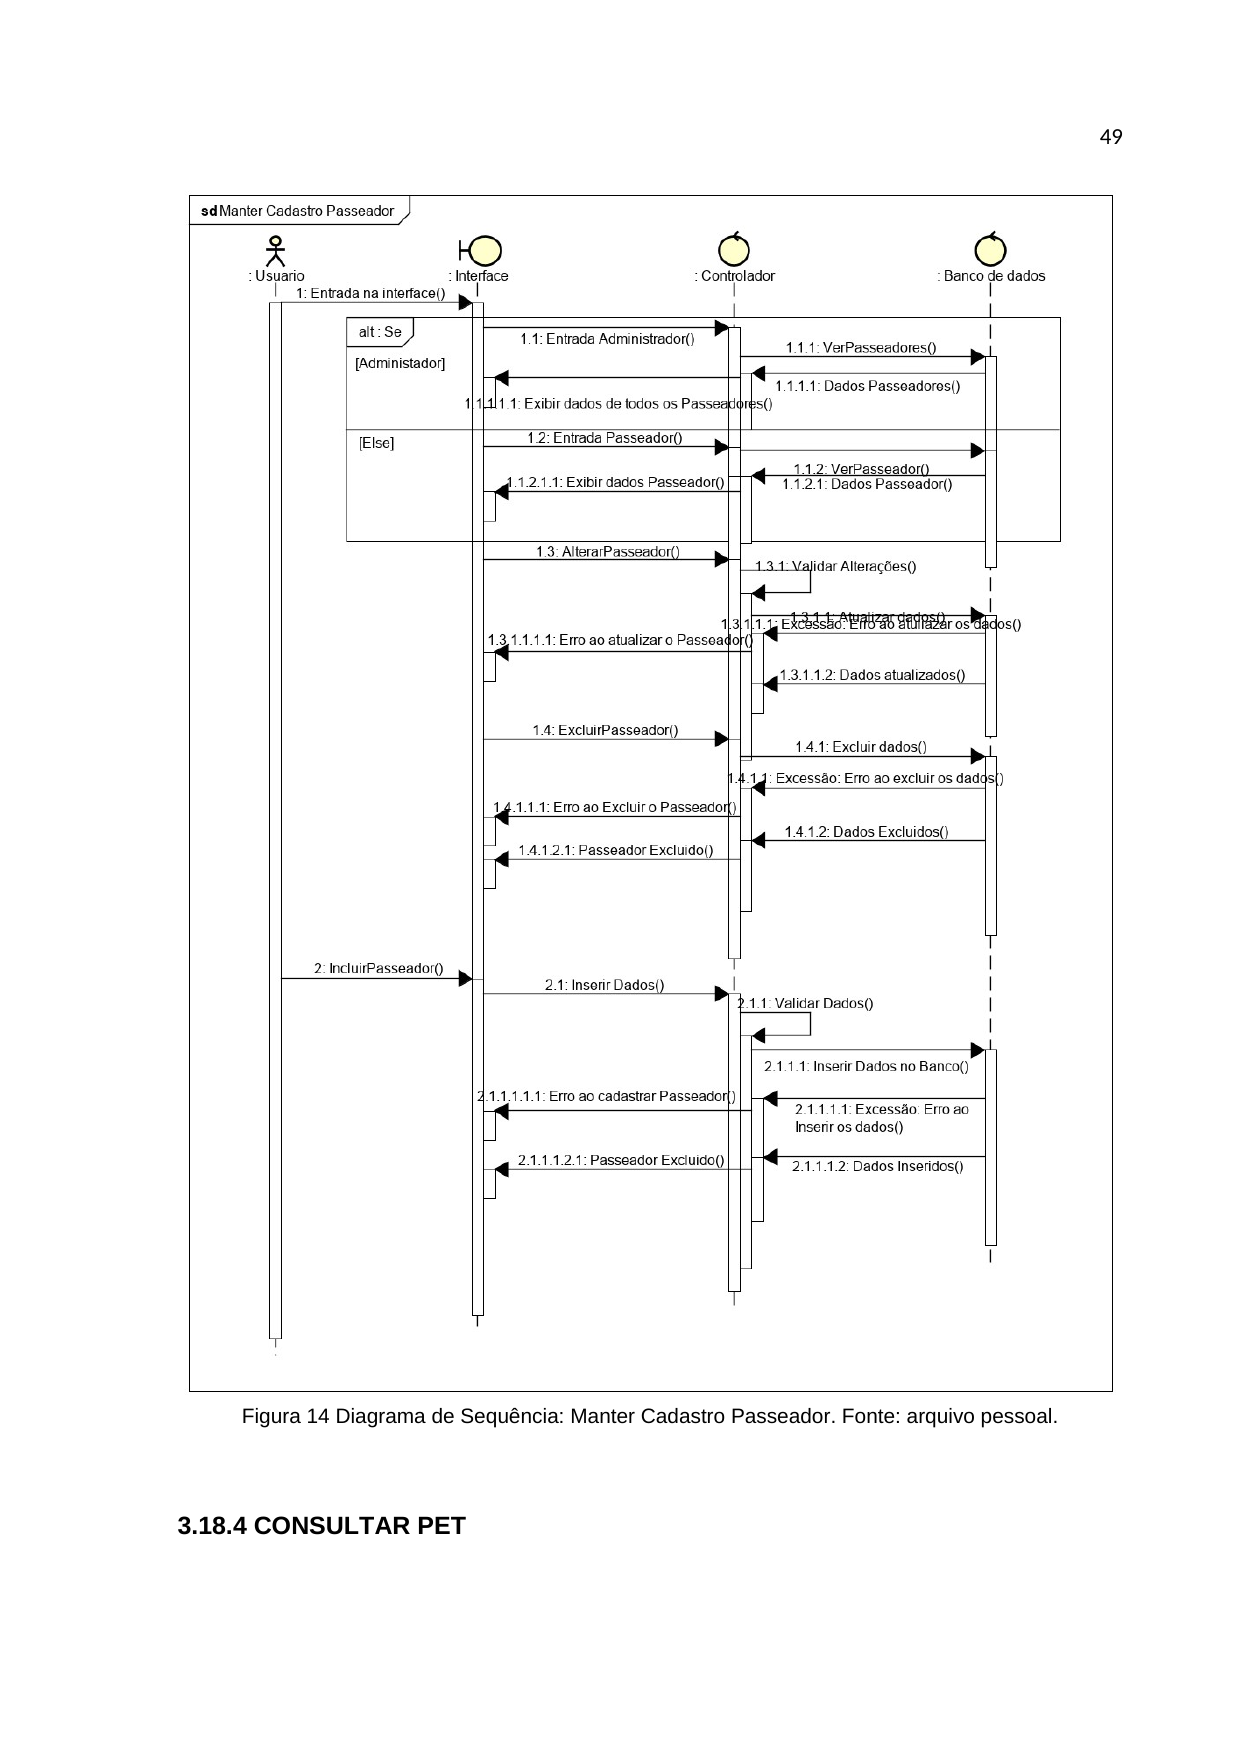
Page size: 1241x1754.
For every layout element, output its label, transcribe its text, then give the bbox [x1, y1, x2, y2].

picture [177, 183, 1123, 1402]
text Figura 14 Diagrama de Sequência: Manter Cadastro Passeador. Fonte: arquivo pessoal. [177, 1404, 1123, 1428]
text 3.18.4 CONSULTAR PET [177, 1511, 1130, 1540]
